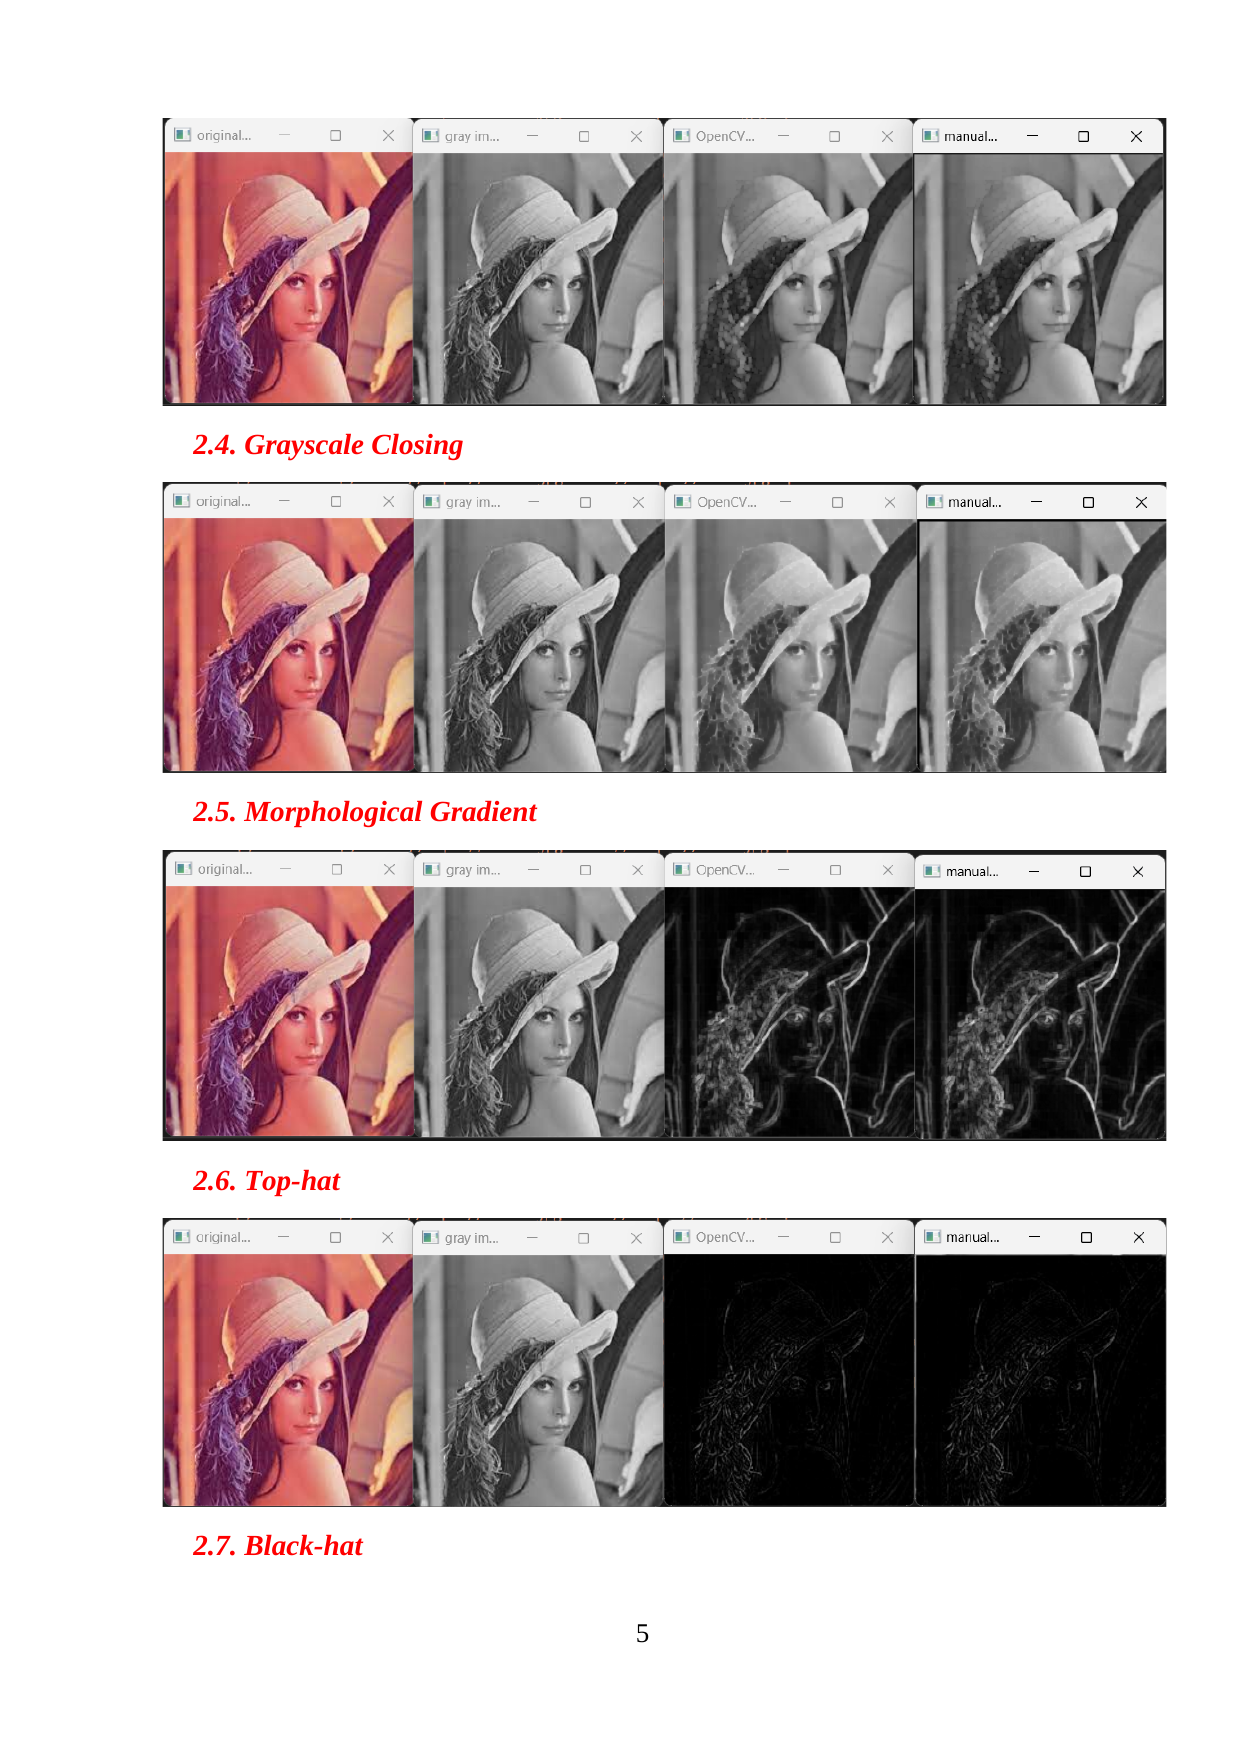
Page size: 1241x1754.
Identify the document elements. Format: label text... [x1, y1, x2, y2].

picture [162, 850, 1167, 1141]
picture [162, 482, 1167, 773]
text Morphological Gradient [193, 794, 1122, 828]
picture [162, 1218, 1167, 1507]
text Black-hat [193, 1528, 1122, 1562]
text Top-hat [193, 1163, 1122, 1196]
picture [162, 118, 1167, 406]
text Grayscale Closing [193, 427, 1122, 460]
